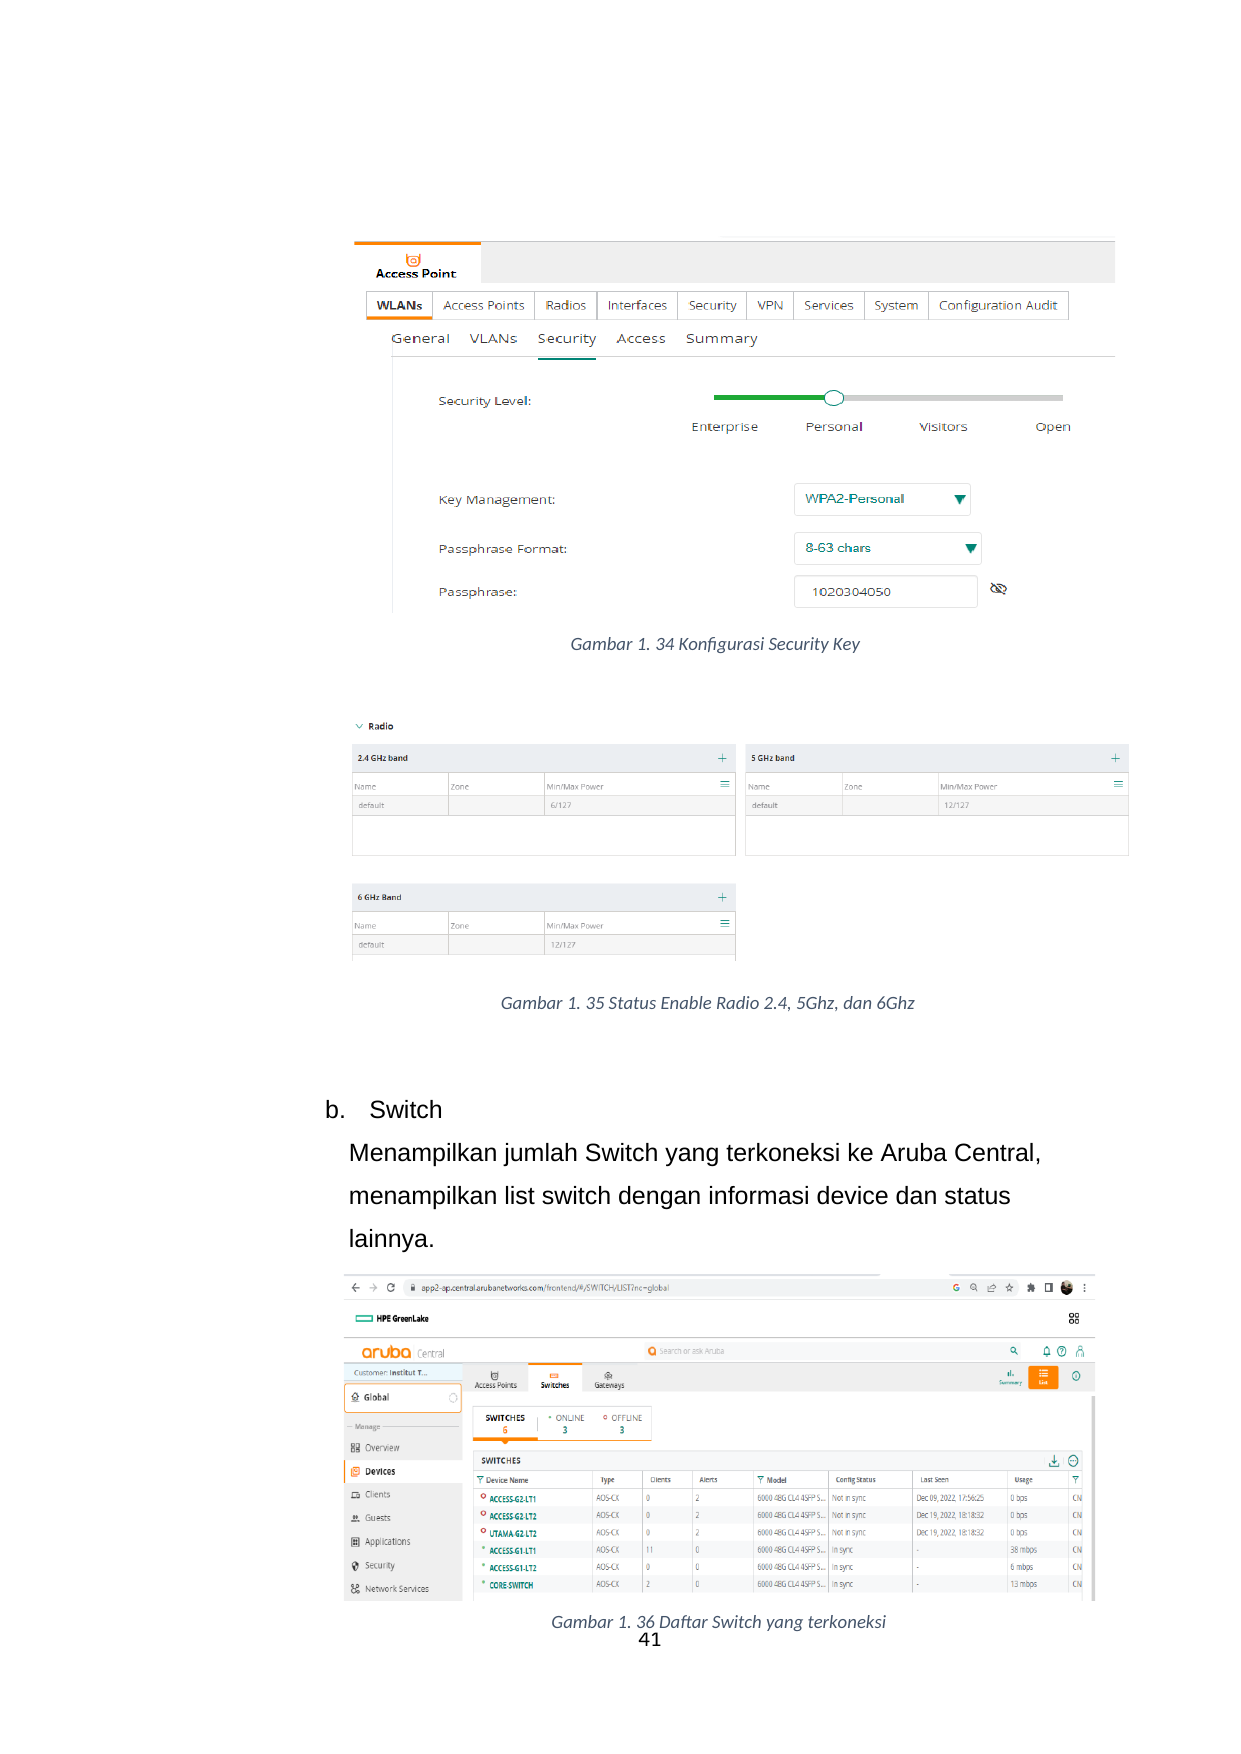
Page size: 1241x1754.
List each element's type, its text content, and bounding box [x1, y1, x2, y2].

list Switch [325, 1095, 1063, 1123]
picture [348, 718, 1138, 961]
picture [354, 236, 1116, 613]
list Menampilkan jumlah Switch yang terkoneksi ke Aruba Central, menampilkan list switch dengan informasi device dan status lainnya. [349, 1138, 1063, 1253]
picture [343, 1274, 1096, 1601]
text Gambar 1. 34 Konfigurasi Security Key [369, 632, 1063, 654]
text Gambar 1. 35 Status Enable Radio 2.4, 5Ghz, dan 6Ghz [354, 991, 1063, 1014]
